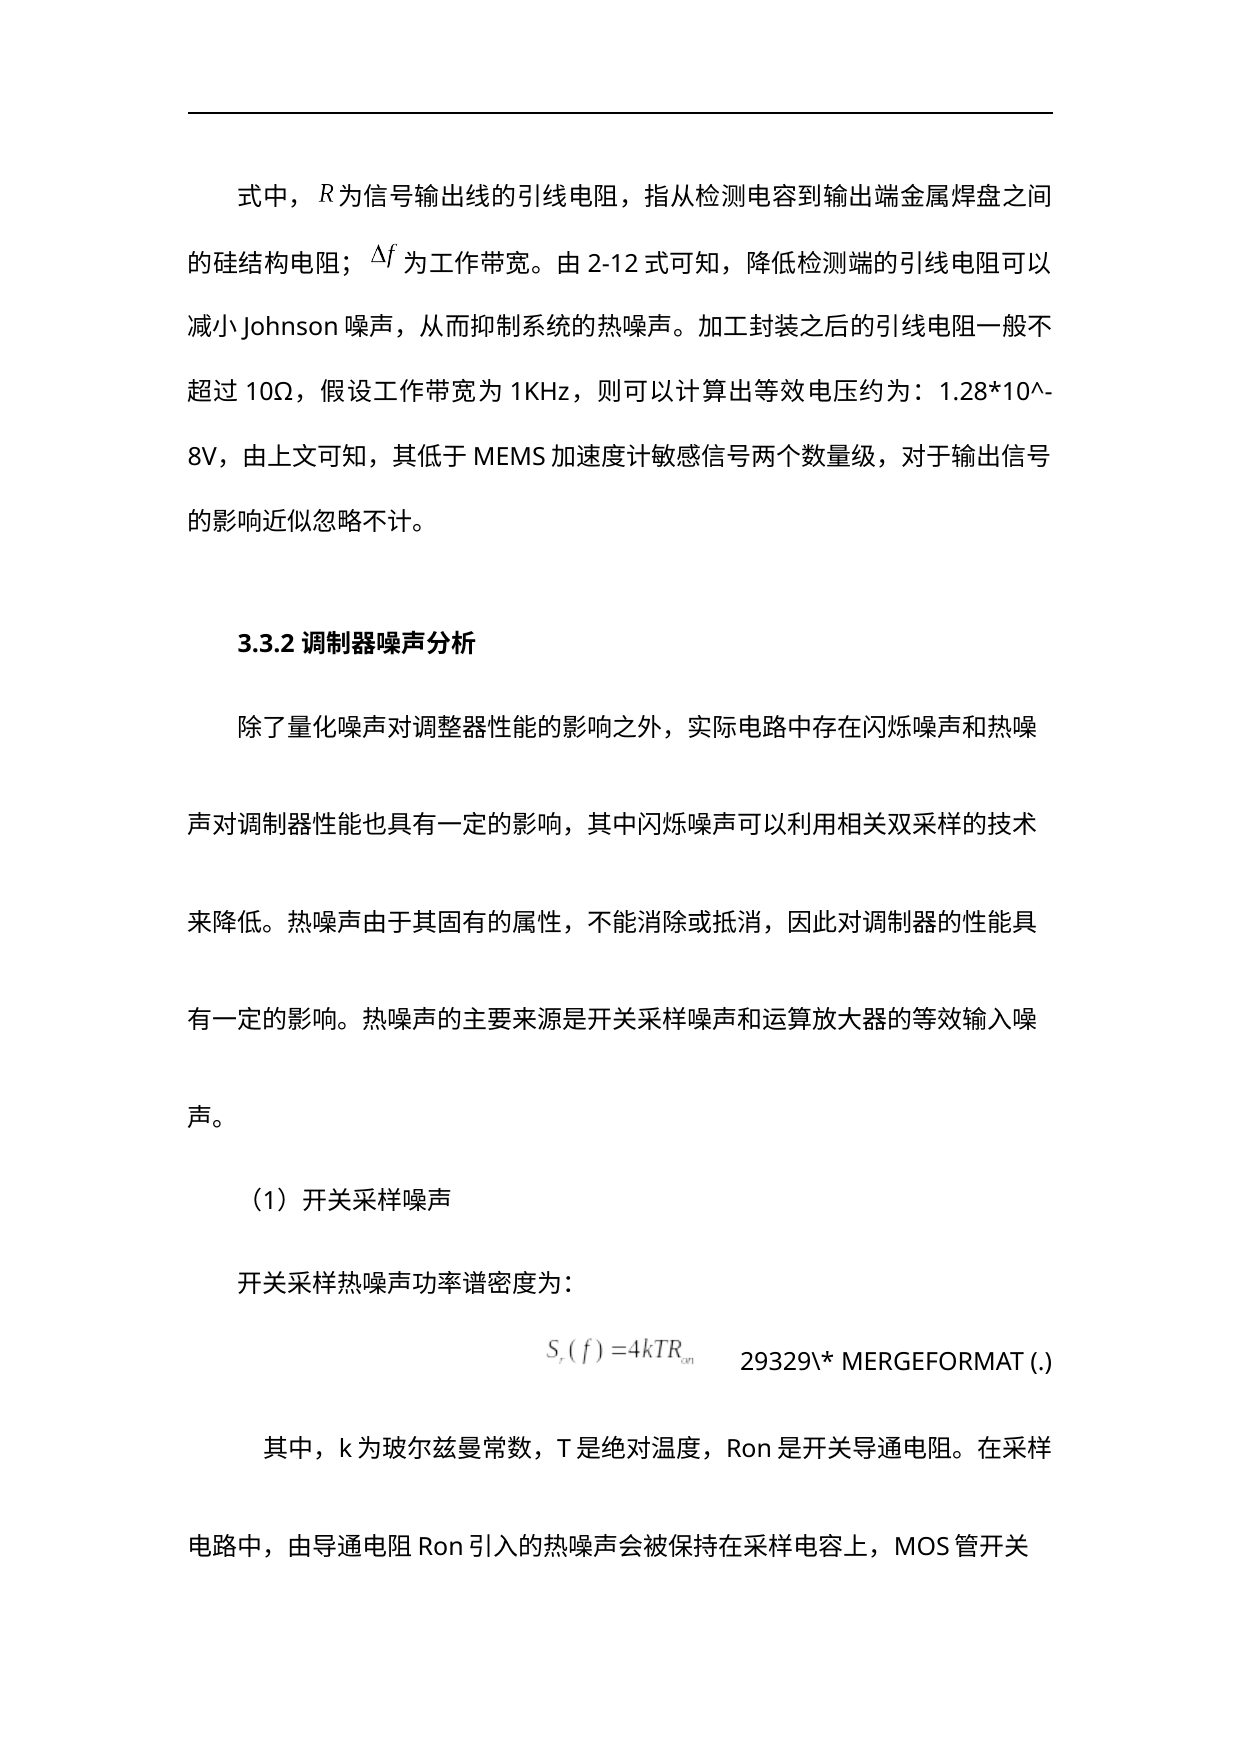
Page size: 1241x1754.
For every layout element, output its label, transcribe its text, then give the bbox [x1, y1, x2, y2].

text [187, 1414, 1053, 1577]
text 除了量化噪声对调整器性能的影响之外，实际电路中存在闪烁噪声和热噪声对调制器性能也具有一定的影响，其中闪烁噪声可以利用相关双采样的技术来降低。热噪声由于其固有的属性，不能消除或抵消，因此对调制器的性能具有一定的影响。热噪声的主要来源是开关采样噪声和运算放大器的等效输入噪声。 [187, 693, 1053, 1148]
text 开关采样热噪声功率谱密度为： [187, 1249, 1053, 1314]
subtitle 3.3.2 调制器噪声分析 [187, 609, 1053, 674]
text 式中，为信号输出线的引线电阻，指从检测电容到输出端金属焊盘之间的硅结构电阻；为工作带宽。由2-12式可知，降低检测端的引线电阻可以减小Johnson噪声，从而抑制系统的热噪声。加工封装之后的引线电阻一般不超过10Ω，假设工作带宽为1KHz，则可以计算出等效电压约为：1.28*10^-8V，由上文可知，其低于MEMS加速度计敏感信号两个数量级，对于输出信号的影响近似忽略不计。 [187, 162, 1053, 552]
text （1）开关采样噪声 [187, 1166, 1053, 1231]
